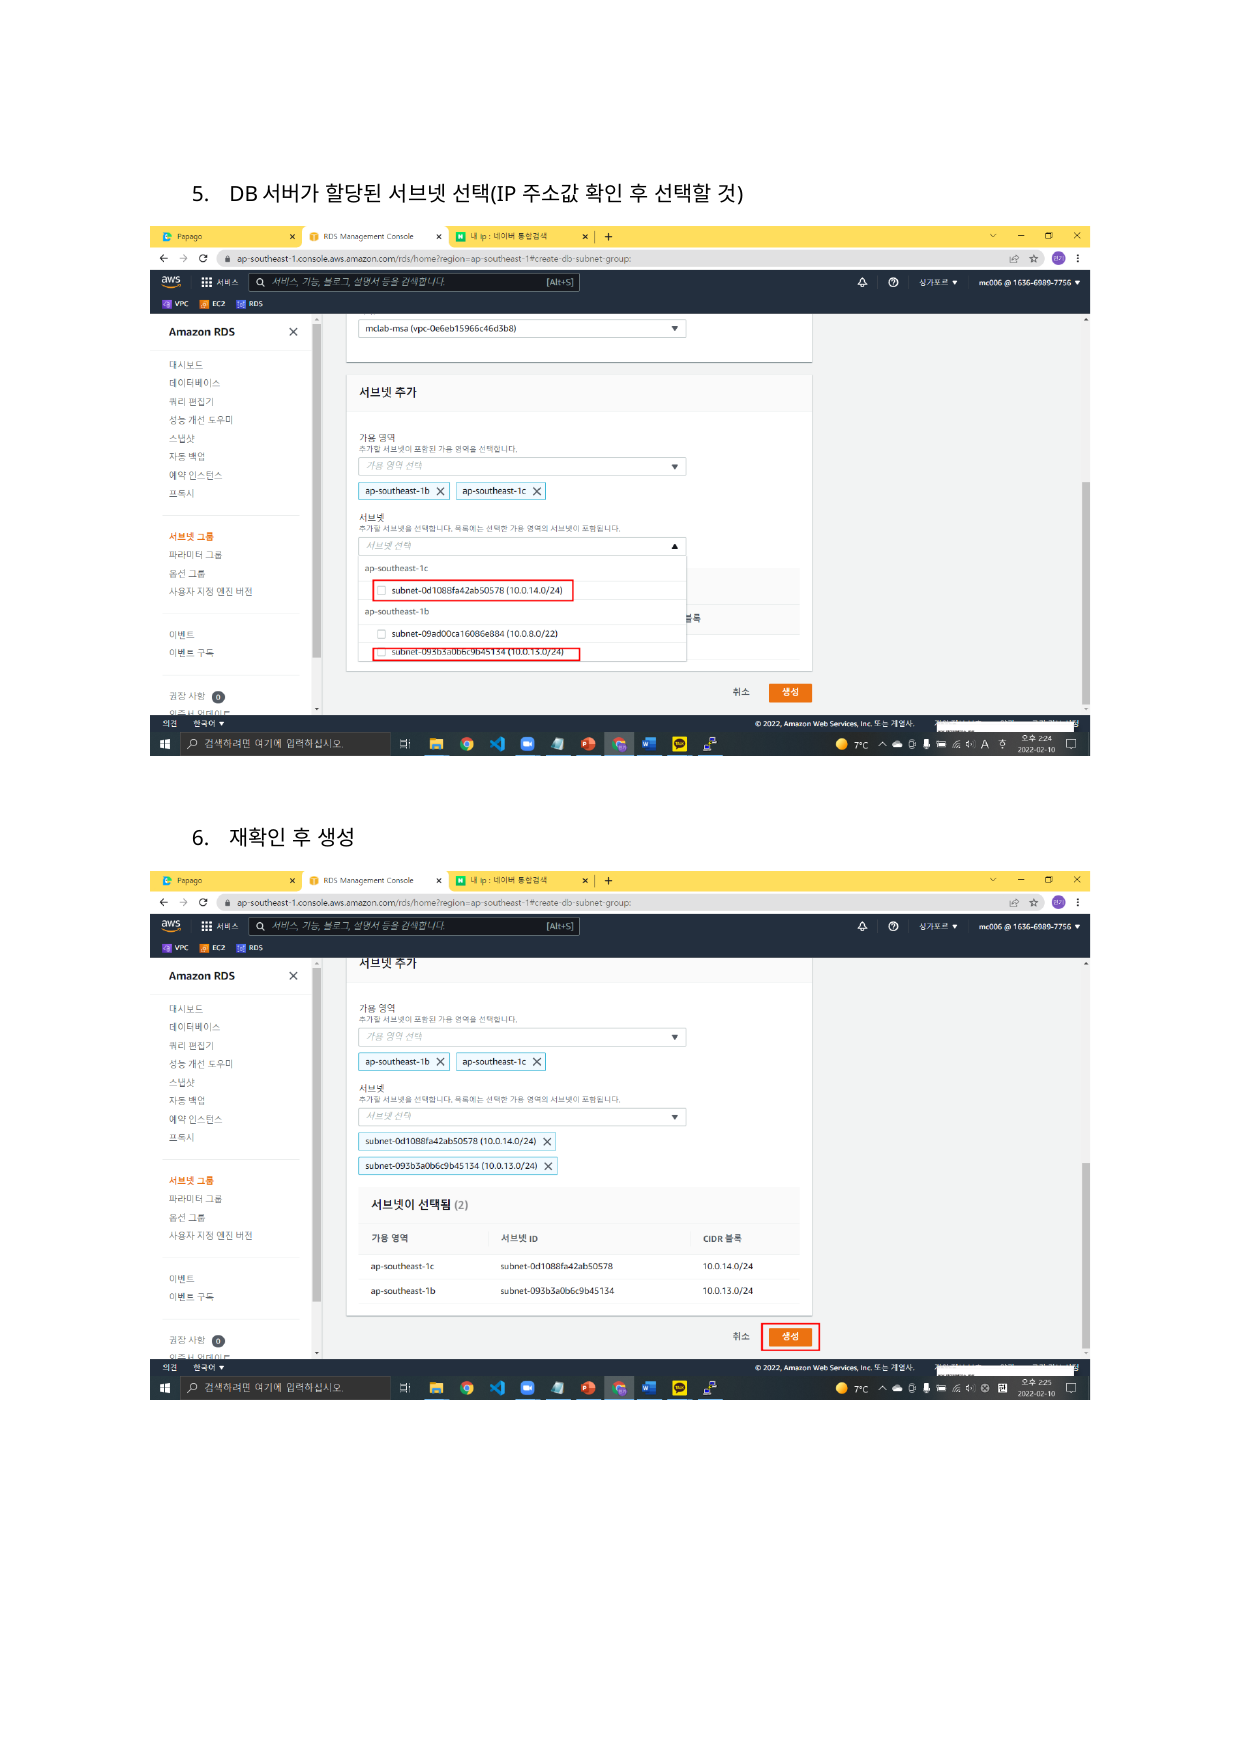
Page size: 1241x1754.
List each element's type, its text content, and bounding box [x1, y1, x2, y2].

picture [150, 871, 1091, 1400]
list 재확인 후 생성 [192, 822, 1090, 852]
picture [150, 226, 1091, 756]
list DB서버가 할당된 서브넷 선택(IP 주소값 확인 후 선택할 것) [192, 177, 1090, 207]
